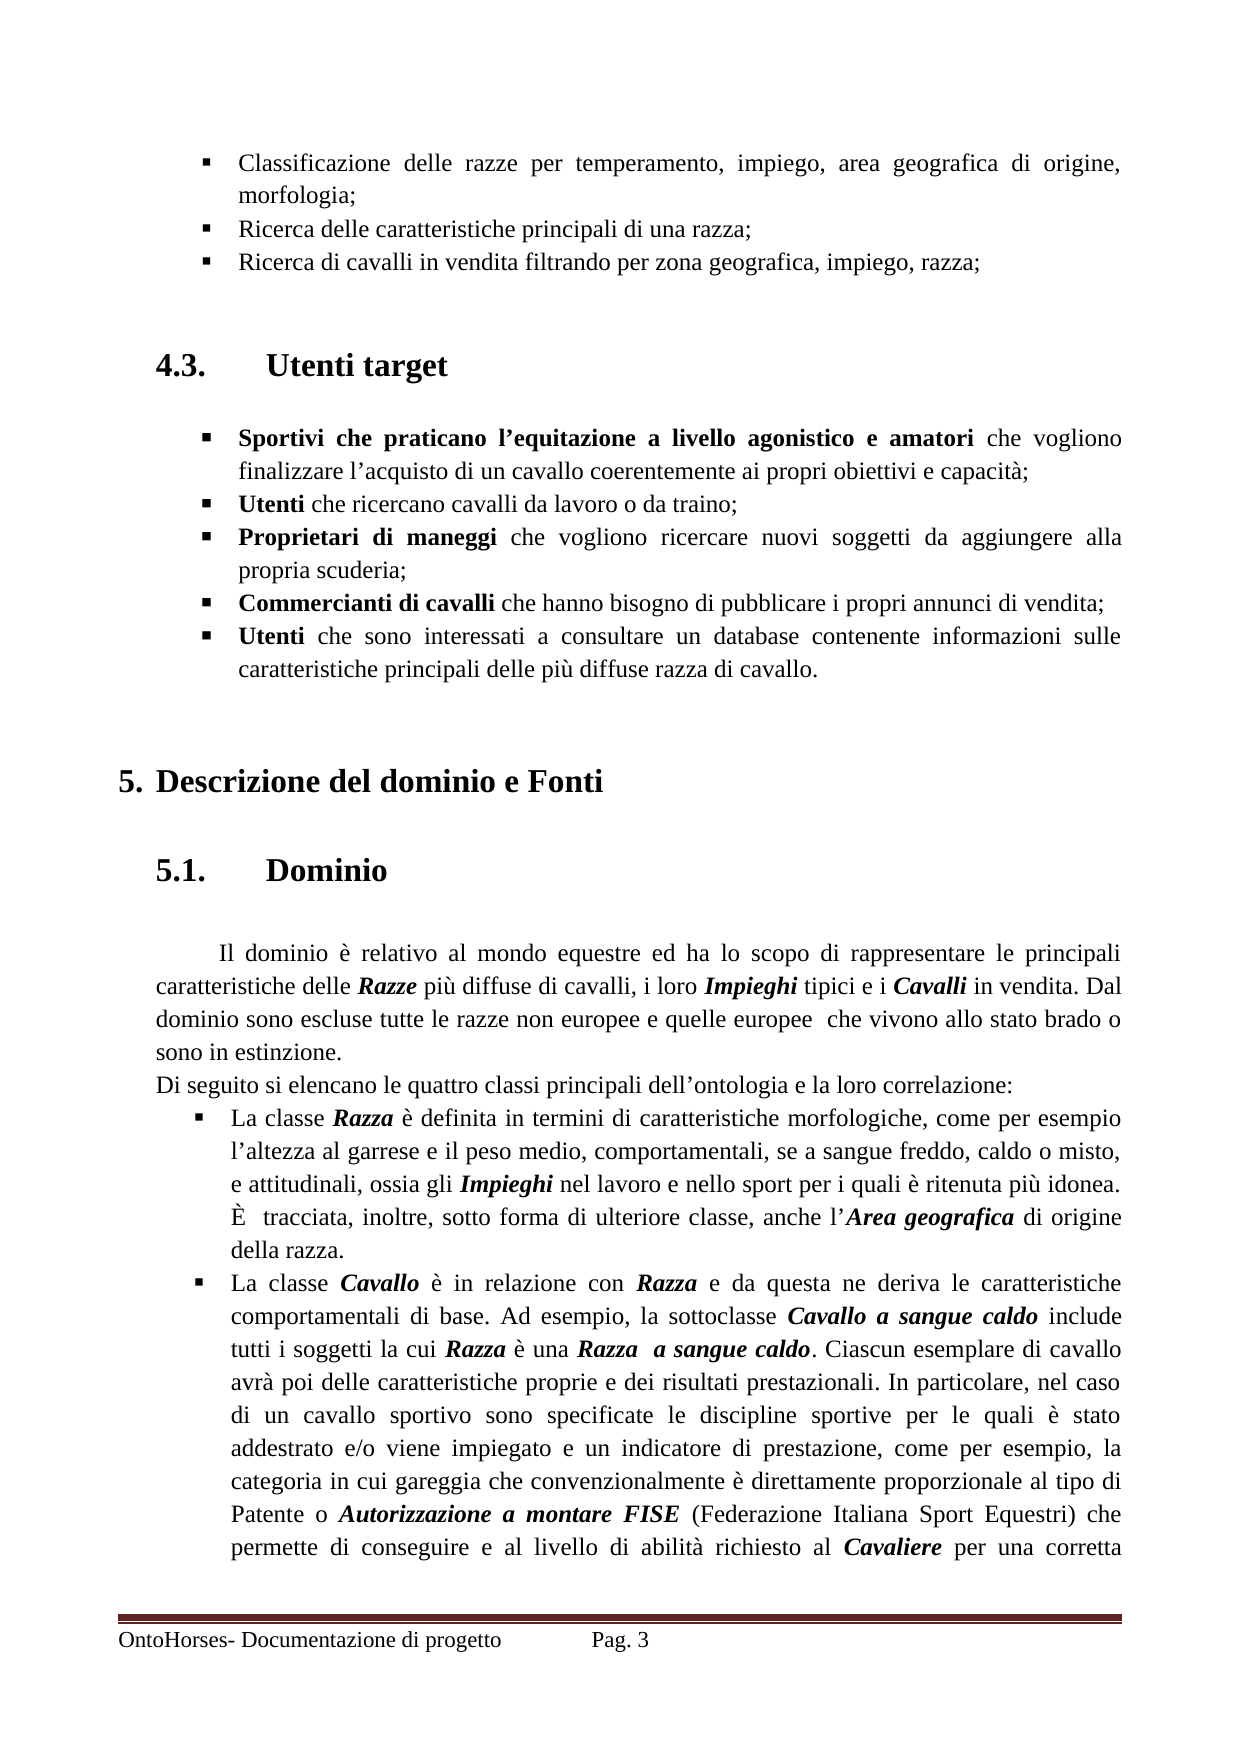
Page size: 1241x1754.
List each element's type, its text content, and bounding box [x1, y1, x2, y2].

list Ricerca di cavalli in vendita filtrando per zona geografica, impiego, razza; [201, 247, 1122, 275]
list Utenti target [156, 346, 1122, 384]
list Sportivi che praticano l’equitazione a livello agonistico e amatori che vogliono finalizzare l’acquisto di un cavallo coerentemente ai propri obiettivi e capacità; [201, 423, 1122, 484]
list Utenti che ricercano cavalli da lavoro o da traino; [201, 489, 1122, 518]
list Commercianti di cavalli che hanno bisogno di pubblicare i propri annunci di vendita; [201, 588, 1122, 617]
list Classificazione delle razze per temperamento, impiego, area geografica di origine, morfologia; [201, 148, 1122, 209]
list La classe Razza è definita in termini di caratteristiche morfologiche, come per esempio l’altezza al garrese e il peso medio, comportamentali, se a sangue freddo, caldo o misto, e attitudinali, ossia gli Impieghi nel lavoro e nello sport per i quali è ritenuta più idonea. È tracciata, inoltre, sotto forma di ulteriore classe, anche l’Area geografica di origine della razza. [193, 1103, 1122, 1264]
list Proprietari di maneggi che vogliono ricercare nuovi soggetti da aggiungere alla propria scuderia; [201, 522, 1122, 584]
list Ricerca delle caratteristiche principali di una razza; [201, 214, 1122, 242]
list Di seguito si elencano le quattro classi principali dell’ontologia e la loro correlazione: [156, 1070, 1122, 1099]
list Il dominio è relativo al mondo equestre ed ha lo scopo di rappresentare le principali caratteristiche delle Razze più diffuse di cavalli, i loro Impieghi tipici e i Cavalli in vendita. Dal dominio sono escluse tutte le razze non europee e quelle europee che vivono allo stato brado o sono in estinzione. [156, 938, 1122, 1066]
list Descrizione del dominio e Fonti [118, 762, 1122, 800]
list Utenti che sono interessati a consultare un database contenente informazioni sulle caratteristiche principali delle più diffuse razza di cavallo. [201, 621, 1122, 683]
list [193, 1268, 1122, 1561]
list Dominio [156, 850, 1122, 888]
